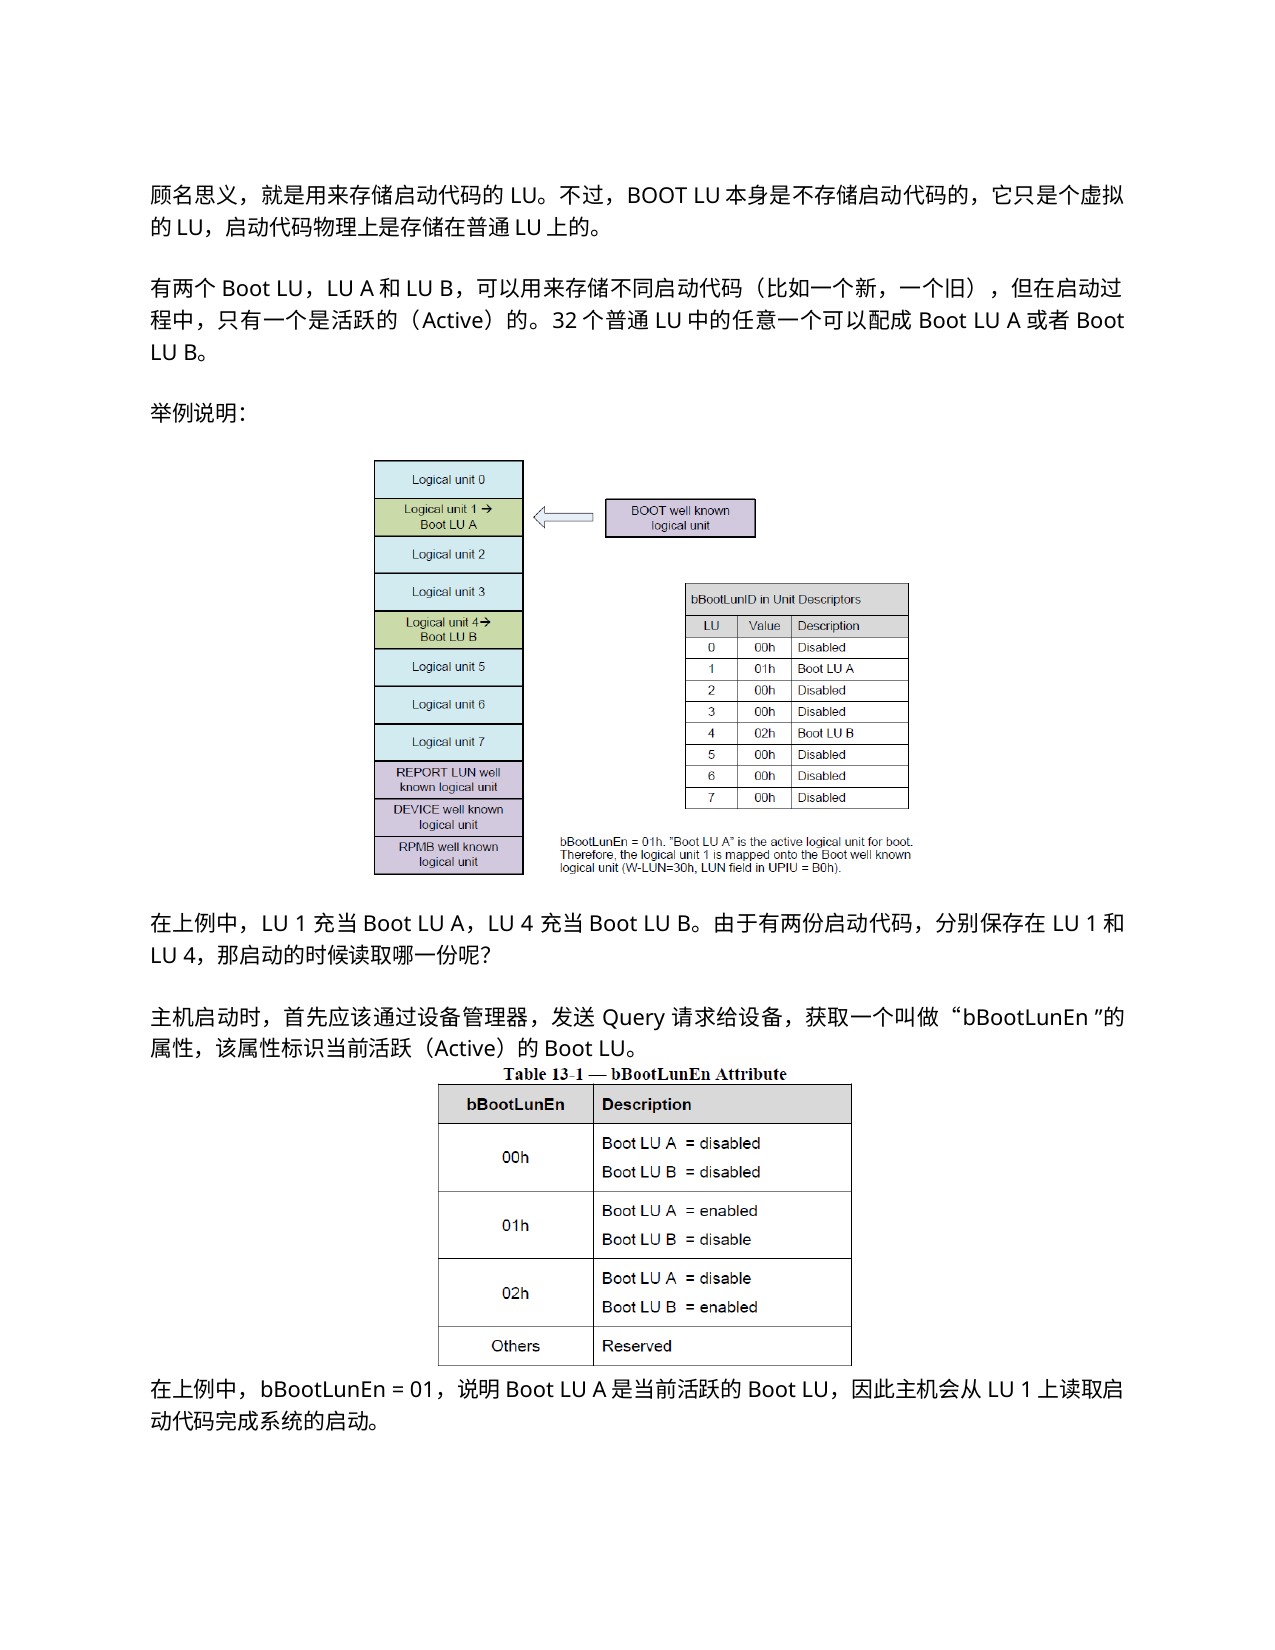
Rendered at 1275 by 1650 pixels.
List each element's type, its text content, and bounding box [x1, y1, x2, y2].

text 顾名思义，就是用来存储启动代码的LU。不过，BOOT LU本身是不存储启动代码的，它只是个虚拟的LU，启动代码物理上是存储在普通LU上的。 [150, 178, 1125, 242]
text 主机启动时，首先应该通过设备管理器，发送Query 请求给设备，获取一个叫做“bBootLunEn ”的属性，该属性标识当前活跃（Active）的Boot LU。 [150, 999, 1125, 1063]
picture [414, 1063, 861, 1372]
text 在上例中，bBootLunEn = 01，说明Boot LU A是当前活跃的Boot LU，因此主机会从LU 1上读取启动代码完成系统的启动。 [150, 1372, 1125, 1436]
picture [357, 456, 918, 879]
text 在上例中，LU 1 充当Boot LU A，LU 4 充当Boot LU B。由于有两份启动代码，分别保存在LU 1和LU 4，那启动的时候读取哪一份呢？ [150, 906, 1125, 970]
text 有两个Boot LU，LU A和LU B，可以用来存储不同启动代码（比如一个新，一个旧），但在启动过程中，只有一个是活跃的（Active）的。32个普通LU中的任意一个可以配成Boot LU A或者Boot LU B。 [150, 271, 1125, 367]
text 举例说明： [150, 396, 1125, 428]
